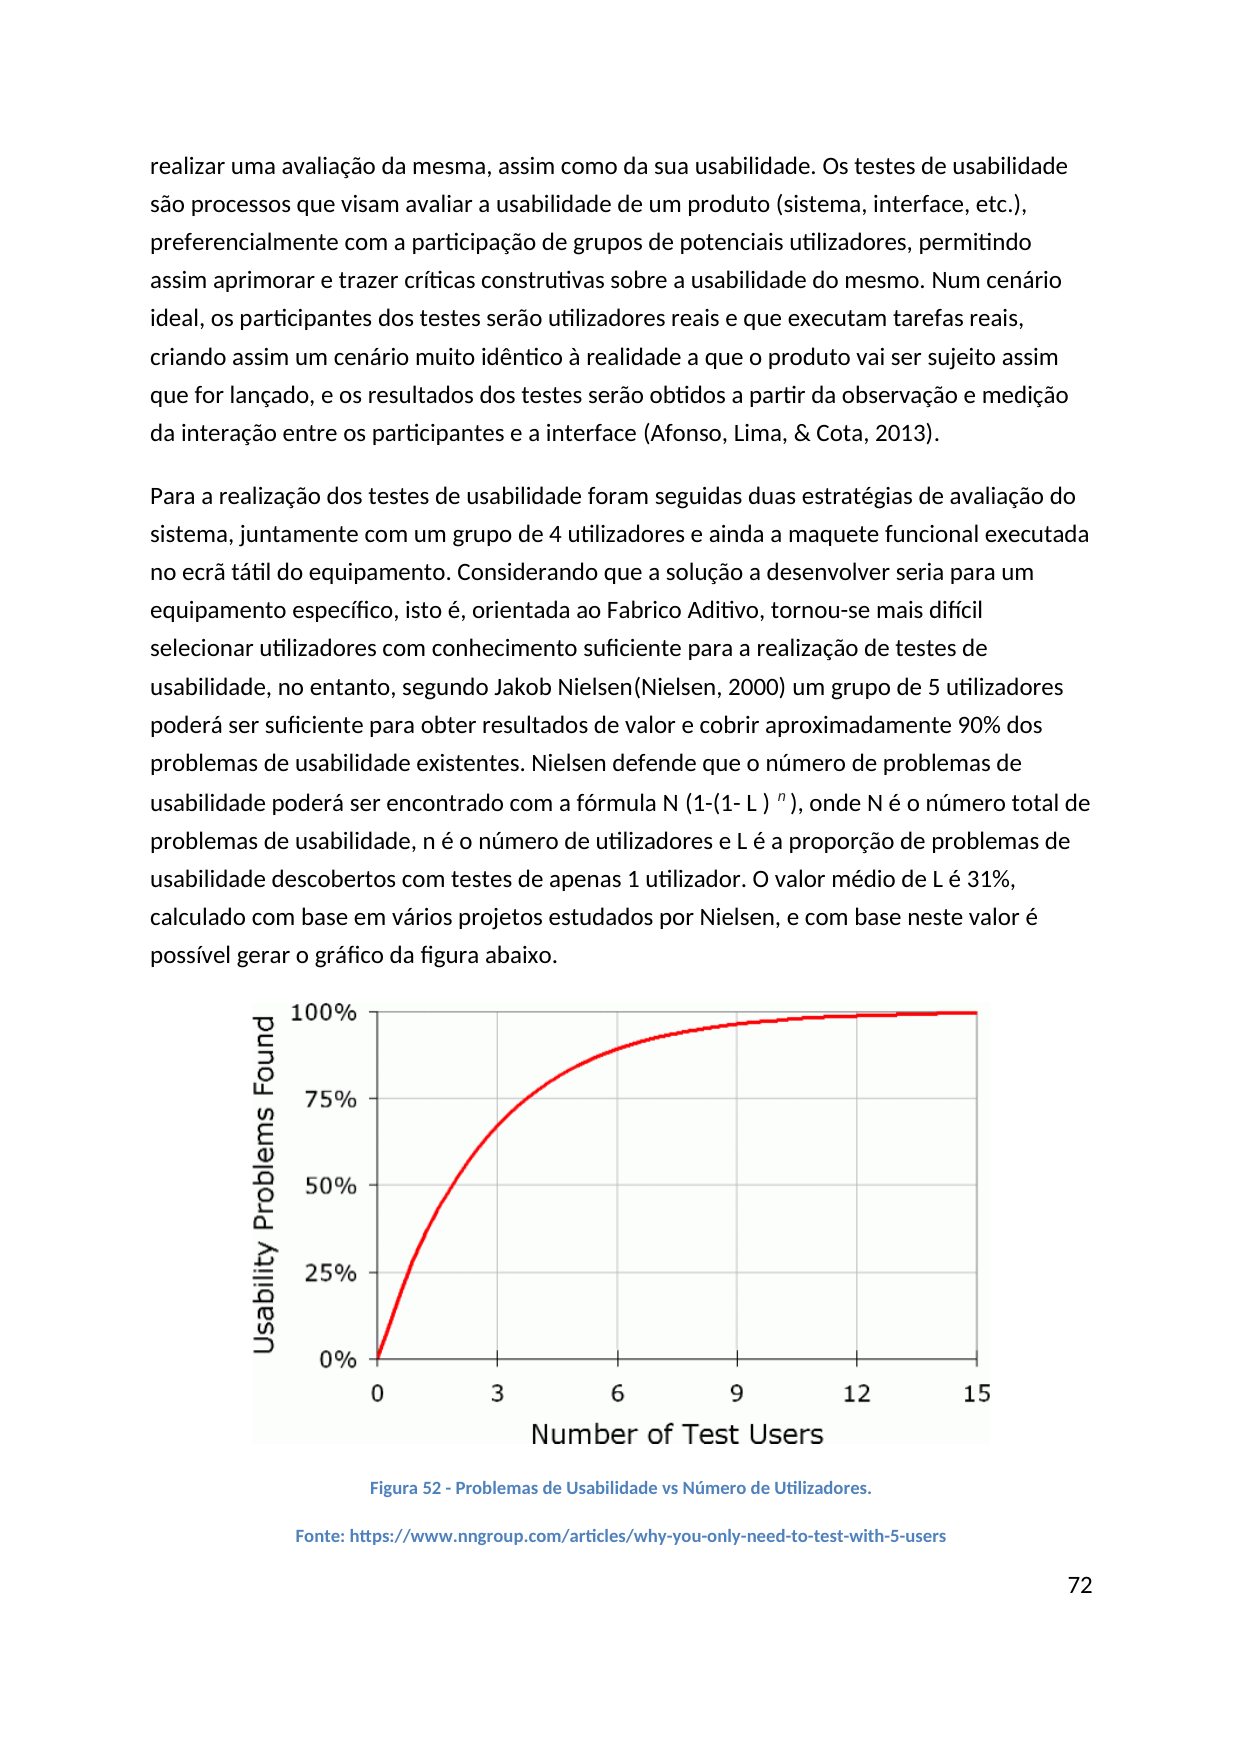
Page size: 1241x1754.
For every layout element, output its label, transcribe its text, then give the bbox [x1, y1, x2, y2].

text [150, 150, 1092, 447]
picture [252, 1002, 991, 1444]
text Fonte: https://www.nngroup.com/articles/why-you-only-need-to-test-with-5-users [150, 1524, 1092, 1547]
text Para a realização dos testes de usabilidade foram seguidas duas estratégias de avaliação do sistema, juntamente com um grupo de 4 utilizadores e ainda a maquete funcional executada no ecrã tátil do equipamento. Considerando que a solução a desenvolver seria para um equipamento específico, isto é, orientada ao Fabrico Aditivo, tornou-se mais difícil selecionar utilizadores com conhecimento suficiente para a realização de testes de usabilidade, no entanto, segundo Jakob Nielsen(Nielsen, 2000) um grupo de 5 utilizadores poderá ser suficiente para obter resultados de valor e cobrir aproximadamente 90% dos problemas de usabilidade existentes. Nielsen defende que o número de problemas de usabilidade poderá ser encontrado com a fórmula N (1-(1- L ) n ), onde N é o número total de problemas de usabilidade, n é o número de utilizadores e L é a proporção de problemas de usabilidade descobertos com testes de apenas 1 utilizador. O valor médio de L é 31%, calculado com base em vários projetos estudados por Nielsen, e com base neste valor é possível gerar o gráfico da figura abaixo. [150, 480, 1092, 970]
